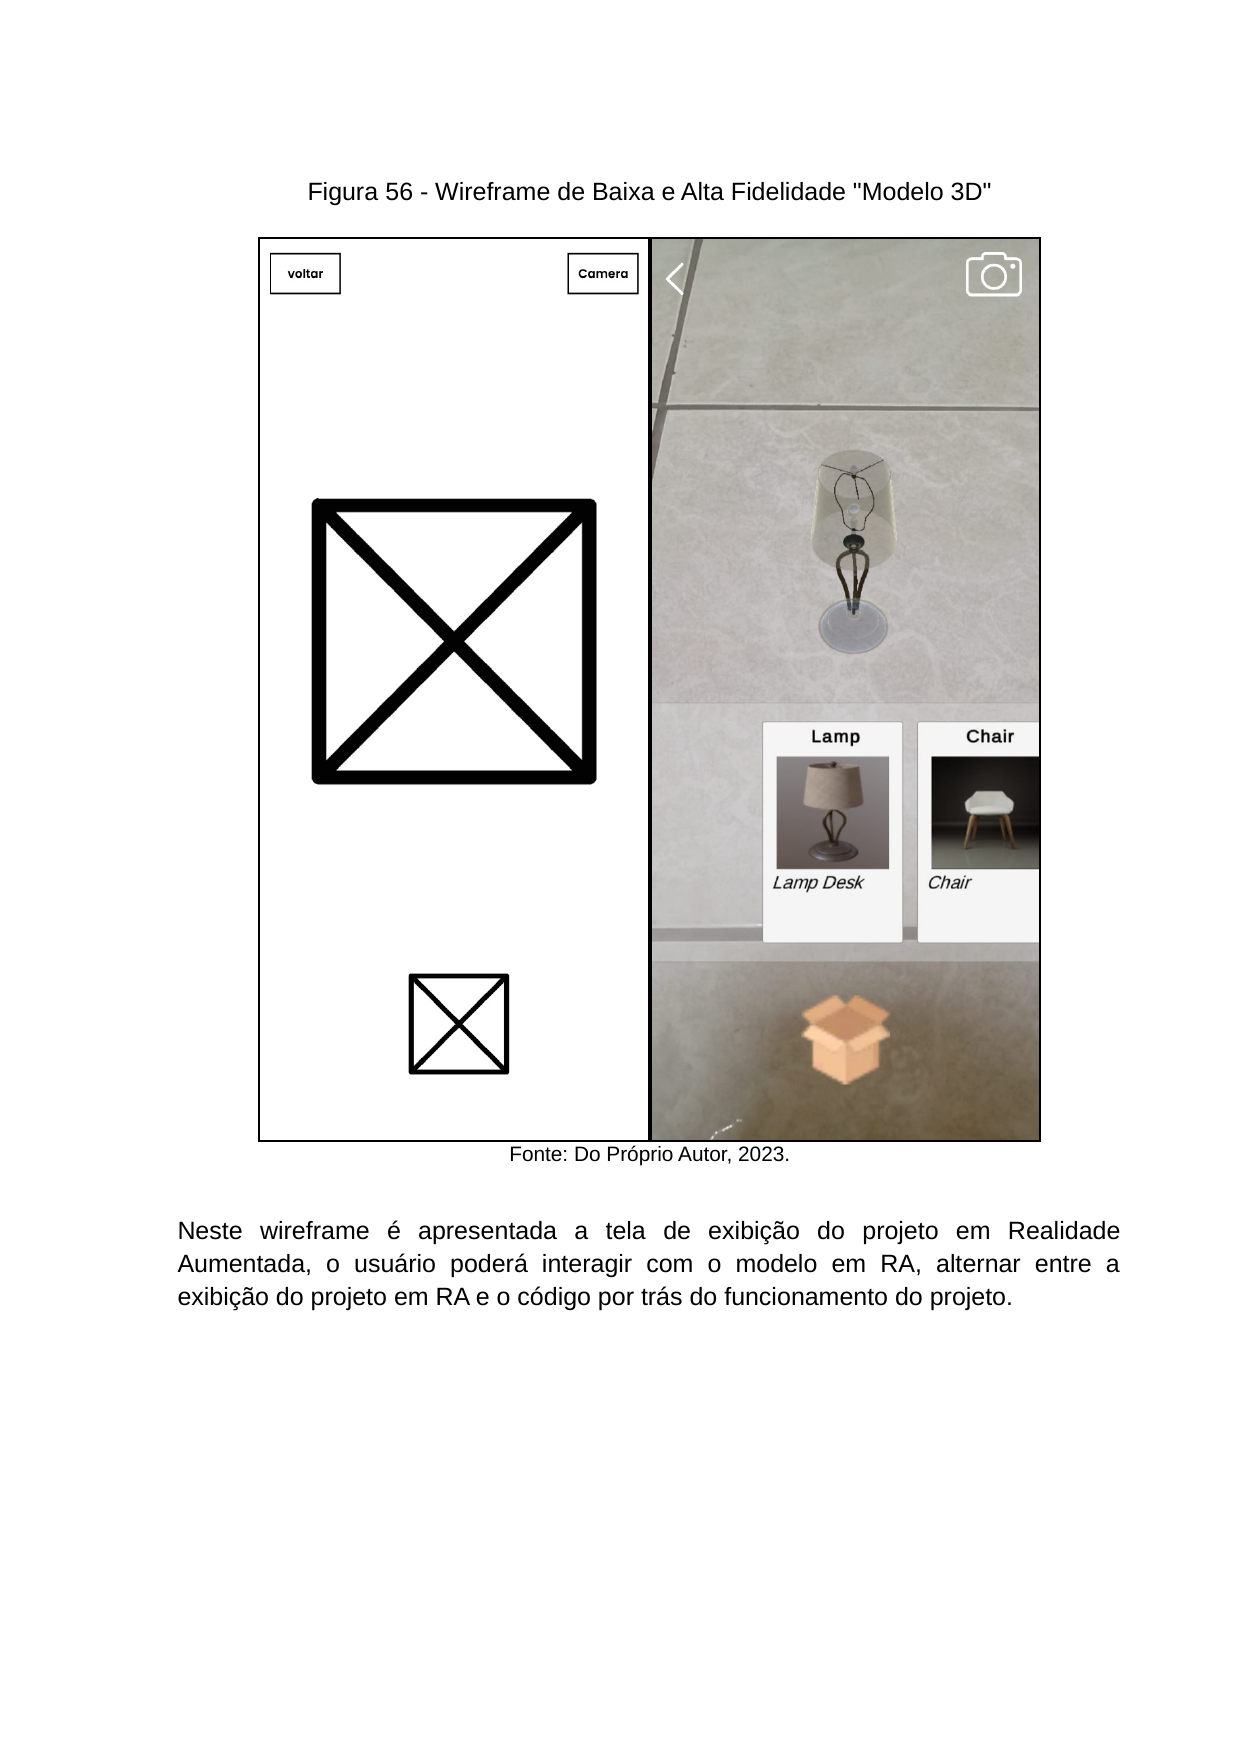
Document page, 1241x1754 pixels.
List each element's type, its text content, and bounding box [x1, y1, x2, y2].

text Fonte: Do Próprio Autor, 2023. [177, 1142, 1122, 1166]
text Figura 56 - Wireframe de Baixa e Alta Fidelidade "Modelo 3D" [177, 177, 1122, 206]
text Neste wireframe é apresentada a tela de exibição do projeto em Realidade Aumentada, o usuário poderá interagir com o modelo em RA, alternar entre a exibição do projeto em RA e o código por trás do funcionamento do projeto. [177, 1216, 1122, 1310]
picture [652, 239, 1039, 1140]
picture [260, 239, 648, 1140]
